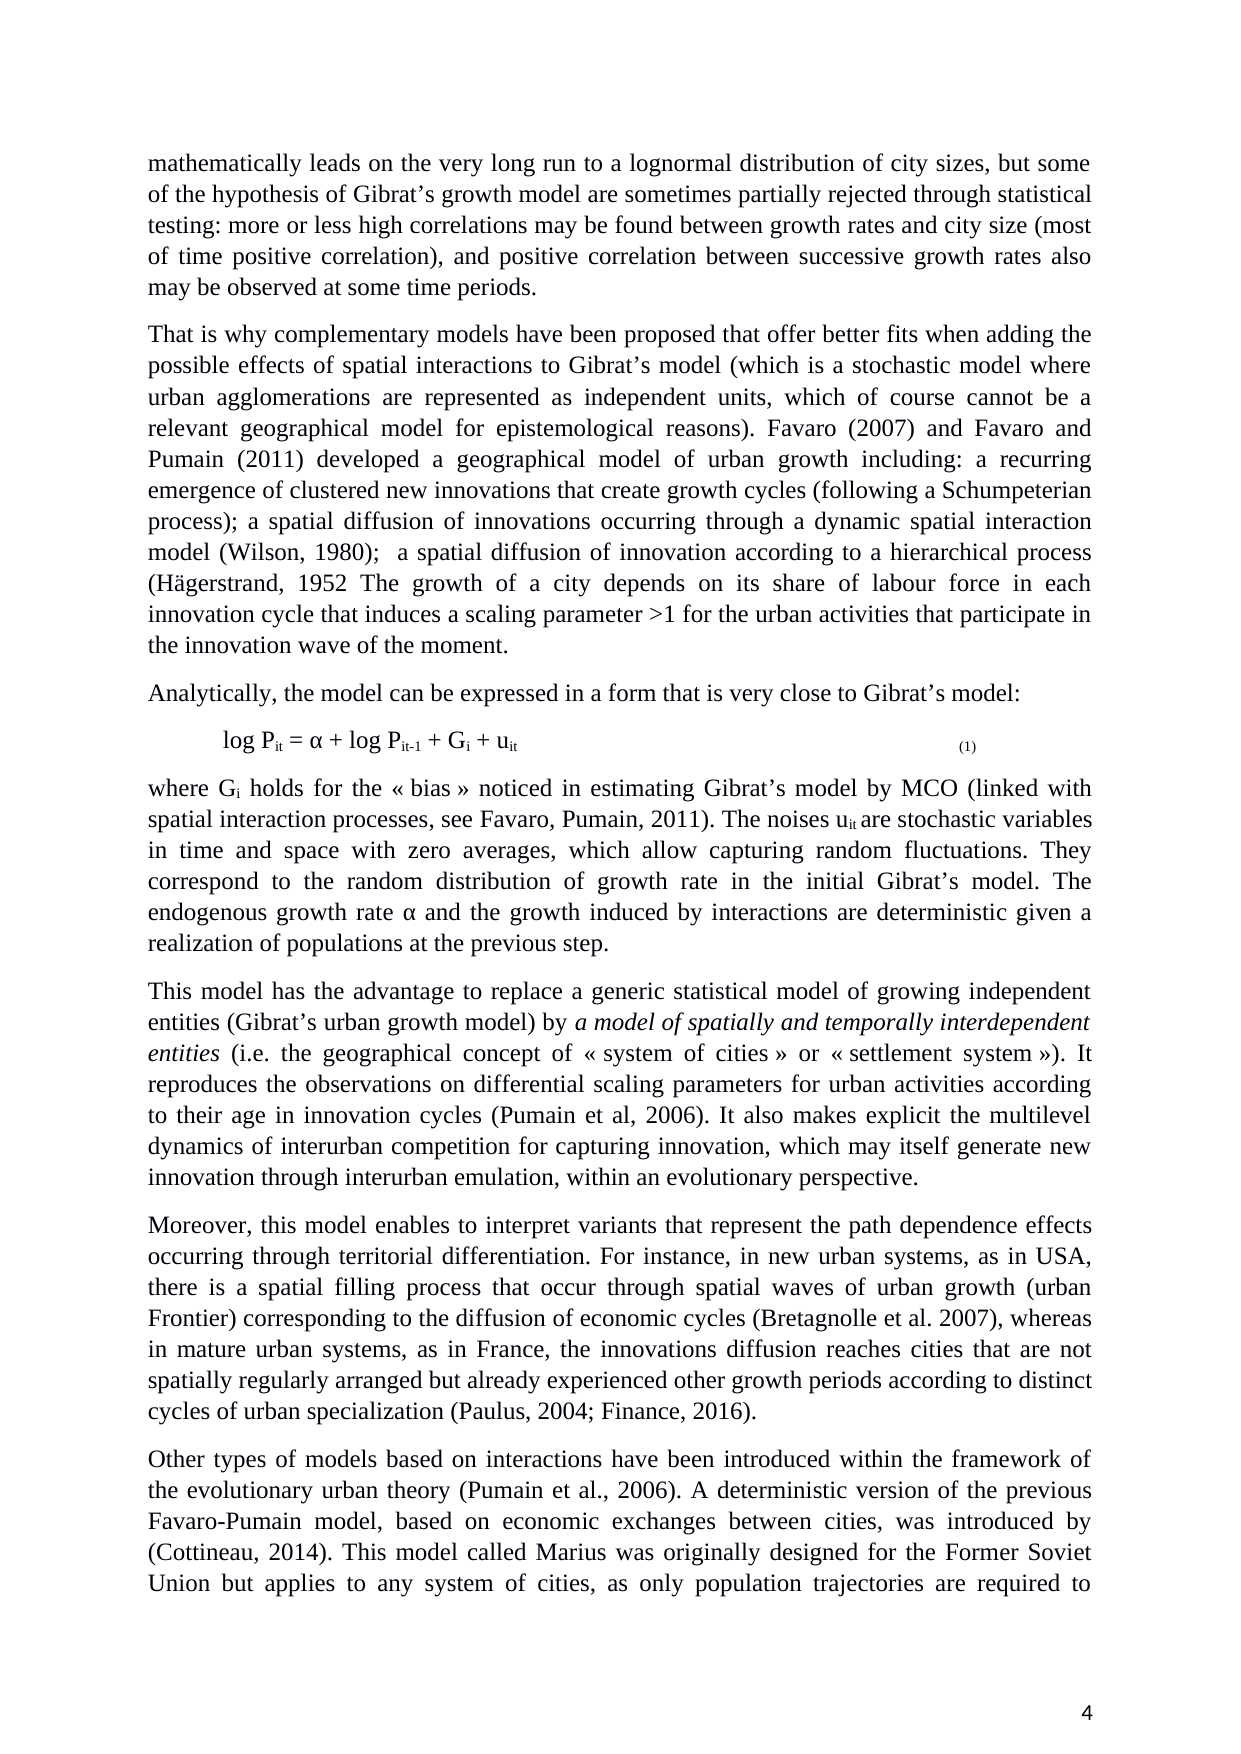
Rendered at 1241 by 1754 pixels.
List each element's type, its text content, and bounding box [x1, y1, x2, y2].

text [148, 1444, 1093, 1597]
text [148, 148, 1093, 301]
text This model has the advantage to replace a generic statistical model of growing independent entities (Gibrat’s urban growth model) by a model of spatially and temporally interdependent entities (i.e. the geographical concept of « system of cities » or « settlement system »). It reproduces the observations on differential scaling parameters for urban activities according to their age in innovation cycles (Pumain et al, 2006). It also makes explicit the multilevel dynamics of interurban competition for capturing innovation, which may itself generate new innovation through interurban emulation, within an evolutionary perspective. [148, 976, 1093, 1191]
text That is why complementary models have been proposed that offer better fits when adding the possible effects of spatial interactions to Gibrat’s model (which is a stochastic model where urban agglomerations are represented as independent units, which of course cannot be a relevant geographical model for epistemological reasons). Favaro (2007) and Favaro and Pumain (2011) developed a geographical model of urban growth including: a recurring emergence of clustered new innovations that create growth cycles (following a Schumpeterian process); a spatial diffusion of innovations occurring through a dynamic spatial interaction model (Wilson, 1980); a spatial diffusion of innovation according to a hierarchical process (Hägerstrand, 1952 The growth of a city depends on its share of labour force in each innovation cycle that induces a scaling parameter >1 for the urban activities that participate in the innovation wave of the moment. [148, 319, 1093, 659]
text Analytically, the model can be expressed in a form that is very close to Gibrat’s model: [148, 678, 1093, 706]
text log Pit = α + log Pit-1 + Gi + uit (1) [223, 725, 1093, 754]
text Moreover, this model enables to interpret variants that represent the path dependence effects occurring through territorial differentiation. For instance, in new urban systems, as in USA, there is a spatial filling process that occur through spatial waves of urban growth (urban Frontier) corresponding to the diffusion of economic cycles (Bretagnolle et al. 2007), whereas in mature urban systems, as in France, the innovations diffusion reaches cities that are not spatially regularly arranged but already experienced other growth periods according to distinct cycles of urban specialization (Paulus, 2004; Finance, 2016). [148, 1210, 1093, 1425]
text where Gi holds for the « bias » noticed in estimating Gibrat’s model by MCO (linked with spatial interaction processes, see Favaro, Pumain, 2011). The noises uit are stochastic variables in time and space with zero averages, which allow capturing random fluctuations. They correspond to the random distribution of growth rate in the initial Gibrat’s model. The endogenous growth rate α and the growth induced by interactions are deterministic given a realization of populations at the previous step. [148, 773, 1093, 957]
